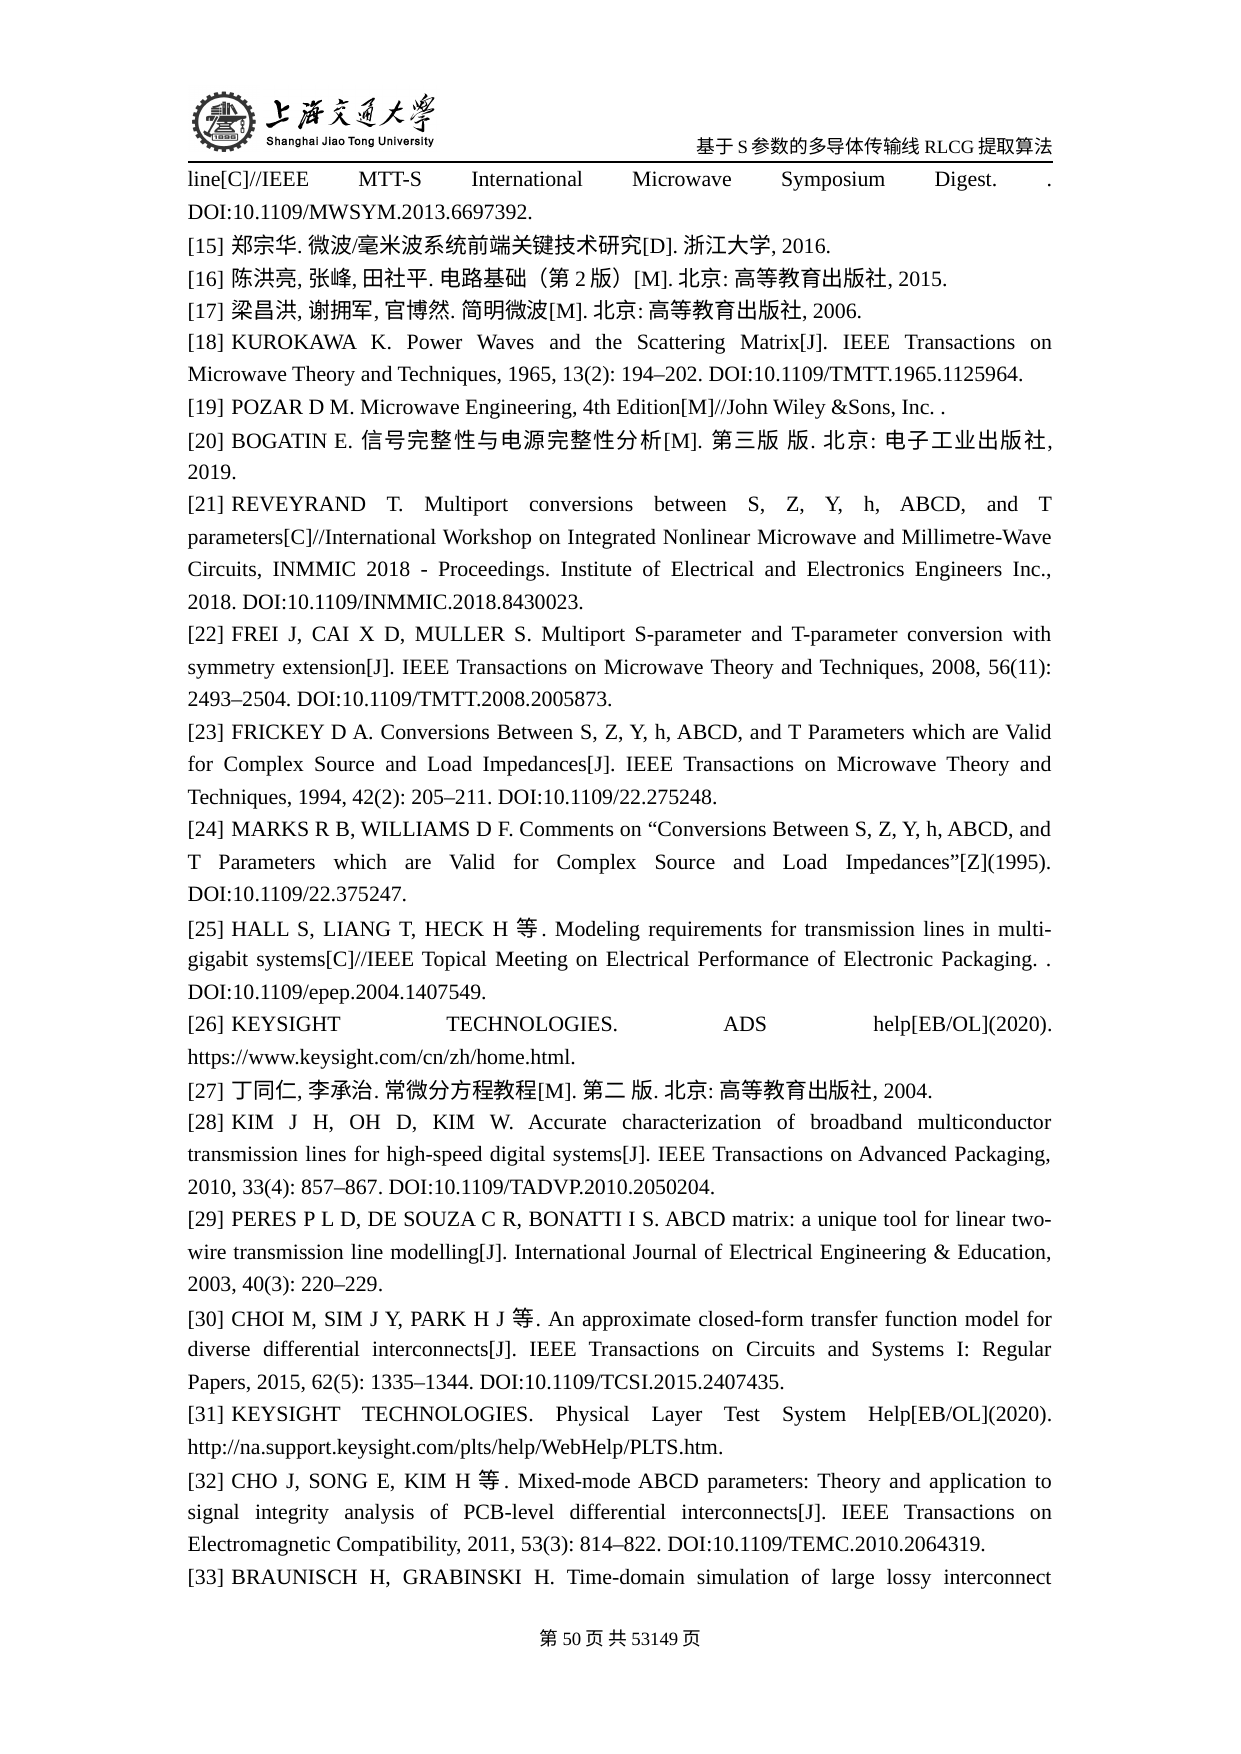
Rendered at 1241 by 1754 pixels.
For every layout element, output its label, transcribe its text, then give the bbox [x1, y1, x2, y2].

text [15] 郑宗华. 微波/毫米波系统前端关键技术研究[D]. 浙江大学, 2016. [187, 228, 1053, 260]
text [26] KEYSIGHT TECHNOLOGIES. ADS help[EB/OL](2020). https://www.keysight.com/cn/zh/home.html. [187, 1008, 1053, 1073]
text [30] CHOI M, SIM J Y, PARK H J等. An approximate closed-form transfer function model for diverse differential interconnects[J]. IEEE Transactions on Circuits and Systems I: Regular Papers, 2015, 62(5): 1335–1344. DOI:10.1109/TCSI.2015.2407435. [187, 1300, 1053, 1398]
text [31] KEYSIGHT TECHNOLOGIES. Physical Layer Test System Help[EB/OL](2020). http://na.support.keysight.com/plts/help/WebHelp/PLTS.htm. [187, 1398, 1053, 1463]
text [21] REVEYRAND T. Multiport conversions between S, Z, Y, h, ABCD, and T parameters[C]//International Workshop on Integrated Nonlinear Microwave and Millimetre-Wave Circuits, INMMIC 2018 - Proceedings. Institute of Electrical and Electronics Engineers Inc., 2018. DOI:10.1109/INMMIC.2018.8430023. [187, 488, 1053, 618]
text [22] FREI J, CAI X D, MULLER S. Multiport S-parameter and T-parameter conversion with symmetry extension[J]. IEEE Transactions on Microwave Theory and Techniques, 2008, 56(11): 2493–2504. DOI:10.1109/TMTT.2008.2005873. [187, 618, 1053, 715]
text [25] HALL S, LIANG T, HECK H等. Modeling requirements for transmission lines in multi-gigabit systems[C]//IEEE Topical Meeting on Electrical Performance of Electronic Packaging. . DOI:10.1109/epep.2004.1407549. [187, 910, 1053, 1008]
text [32] CHO J, SONG E, KIM H等. Mixed-mode ABCD parameters: Theory and application to signal integrity analysis of PCB-level differential interconnects[J]. IEEE Transactions on Electromagnetic Compatibility, 2011, 53(3): 814–822. DOI:10.1109/TEMC.2010.2064319. [187, 1463, 1053, 1560]
text [23] FRICKEY D A. Conversions Between S, Z, Y, h, ABCD, and T Parameters which are Valid for Complex Source and Load Impedances[J]. IEEE Transactions on Microwave Theory and Techniques, 1994, 42(2): 205–211. DOI:10.1109/22.275248. [187, 715, 1053, 813]
text [17] 梁昌洪, 谢拥军, 官博然. 简明微波[M]. 北京: 高等教育出版社, 2006. [187, 293, 1053, 325]
text [24] MARKS R B, WILLIAMS D F. Comments on “Conversions Between S, Z, Y, h, ABCD, and T Parameters which are Valid for Complex Source and Load Impedances”[Z](1995). DOI:10.1109/22.375247. [187, 813, 1053, 910]
text [28] KIM J H, OH D, KIM W. Accurate characterization of broadband multiconductor transmission lines for high-speed digital systems[J]. IEEE Transactions on Advanced Packaging, 2010, 33(4): 857–867. DOI:10.1109/TADVP.2010.2050204. [187, 1105, 1053, 1203]
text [187, 163, 1053, 228]
text [18] KUROKAWA K. Power Waves and the Scattering Matrix[J]. IEEE Transactions on Microwave Theory and Techniques, 1965, 13(2): 194–202. DOI:10.1109/TMTT.1965.1125964. [187, 325, 1053, 390]
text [187, 1560, 1053, 1593]
text [20] BOGATIN E. 信号完整性与电源完整性分析[M]. 第三版 版. 北京: 电子工业出版社, 2019. [187, 423, 1053, 488]
text [29] PERES P L D, DE SOUZA C R, BONATTI I S. ABCD matrix: a unique tool for linear two-wire transmission line modelling[J]. International Journal of Electrical Engineering & Education, 2003, 40(3): 220–229. [187, 1203, 1053, 1300]
text [19] POZAR D M. Microwave Engineering, 4th Edition[M]//John Wiley &Sons, Inc. . [187, 390, 1053, 423]
text [16] 陈洪亮, 张峰, 田社平. 电路基础（第2版）[M]. 北京: 高等教育出版社, 2015. [187, 260, 1053, 293]
text [27] 丁同仁, 李承治. 常微分方程教程[M]. 第二 版. 北京: 高等教育出版社, 2004. [187, 1073, 1053, 1105]
